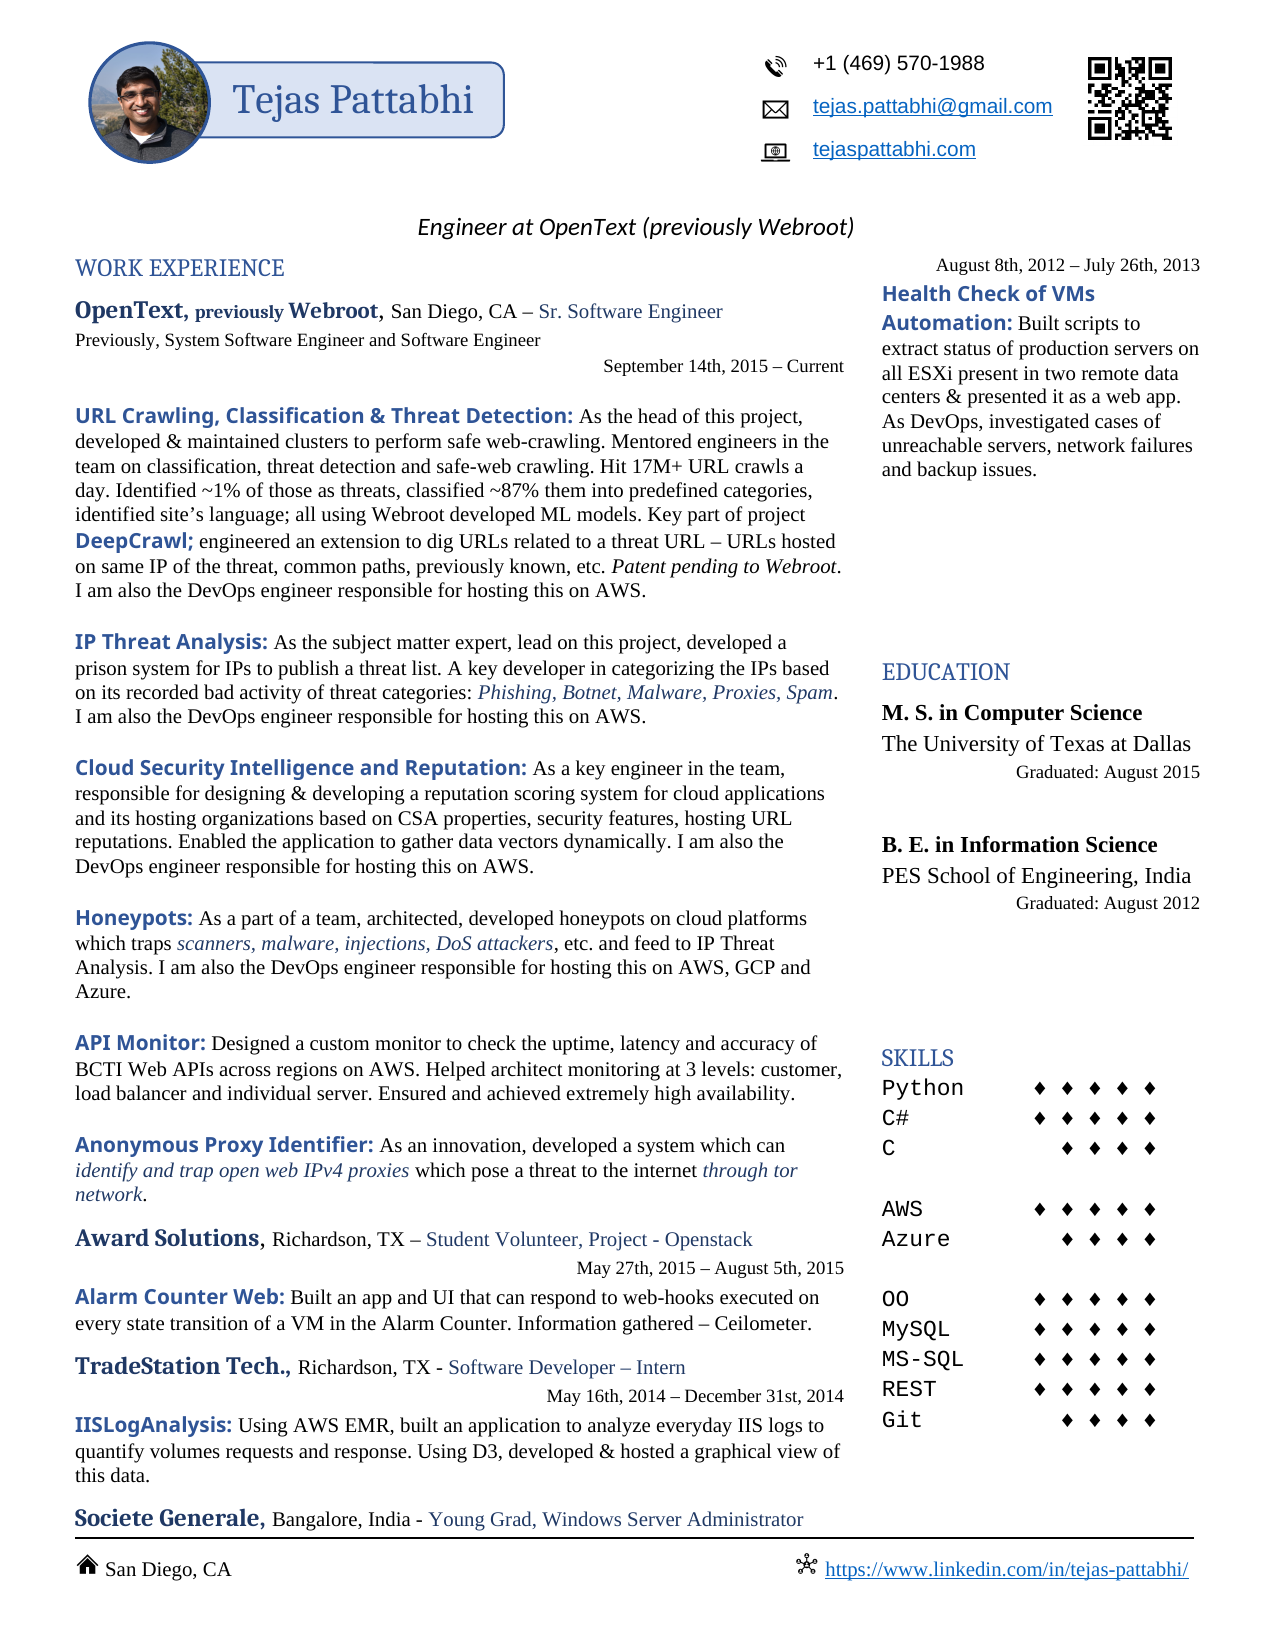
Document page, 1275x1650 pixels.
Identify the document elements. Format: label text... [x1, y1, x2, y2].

text Graduated: August 2015 [882, 761, 1200, 782]
text M. S. in Computer Science [882, 699, 1200, 726]
subtitle SKILLS [882, 1043, 1200, 1072]
text MS-SQL ♦ ♦ ♦ ♦ ♦ [882, 1348, 1200, 1374]
text C# ♦ ♦ ♦ ♦ ♦ [882, 1106, 1200, 1132]
text AWS ♦ ♦ ♦ ♦ ♦ [882, 1197, 1200, 1223]
text MySQL ♦ ♦ ♦ ♦ ♦ [882, 1318, 1200, 1343]
subtitle EDUCATION [882, 658, 1200, 687]
text Azure ♦ ♦ ♦ ♦ [882, 1227, 1200, 1253]
picture [75, 1551, 100, 1577]
text Honeypots: As a part of a team, architected, developed honeypots on cloud platforms which traps scanners, malware, injections, DoS attackers, etc. and feed to IP Threat Analysis. I am also the DevOps engineer responsible for hosting this on AWS, GCP and Azure. [75, 903, 844, 1003]
text Engineer at OpenText (previously Webroot) [75, 211, 1200, 241]
text REST ♦ ♦ ♦ ♦ ♦ [882, 1378, 1200, 1404]
text Python ♦ ♦ ♦ ♦ ♦ [882, 1076, 1200, 1102]
picture [1082, 51, 1178, 146]
picture [92, 45, 207, 160]
text Societe Generale, Bangalore, India - Young Grad, Windows Server Administrator [75, 1503, 844, 1532]
text Graduated: August 2012 [882, 892, 1200, 914]
text Git ♦ ♦ ♦ ♦ [882, 1408, 1200, 1434]
subtitle WORK EXPERIENCE [75, 254, 844, 282]
text API Monitor: Designed a custom monitor to check the uptime, latency and accuracy of BCTI Web APIs across regions on AWS. Helped architect monitoring at 3 levels: customer, load balancer and individual server. Ensured and achieved extremely high availability. [75, 1028, 844, 1105]
text Cloud Security Intelligence and Reputation: As a key engineer in the team, responsible for designing & developing a reputation scoring system for cloud applications and its hosting organizations based on CSA properties, security features, hosting URL reputations. Enabled the application to gather data vectors dynamically. I am also the DevOps engineer responsible for hosting this on AWS. [75, 753, 844, 878]
picture [760, 51, 791, 82]
text Health Check of VMs Automation: Built scripts to extract status of production servers on all ESXi present in two remote data centers & presented it as a web app. As DevOps, investigated cases of unreachable servers, network failures and backup issues. [882, 279, 1200, 481]
text Previously, System Software Engineer and Software Engineer [75, 329, 848, 350]
text C ♦ ♦ ♦ ♦ [882, 1137, 1200, 1162]
text Award Solutions, Richardson, TX – Student Volunteer, Project - Openstack [75, 1223, 844, 1253]
text OpenText, previously Webroot, San Diego, CA – Sr. Software Engineer [75, 295, 844, 324]
text The University of Texas at Dallas [882, 730, 1200, 756]
text Anonymous Proxy Identifier: As an innovation, developed a system which can identify and trap open web IPv4 proxies which pose a threat to the internet through tor network. [75, 1130, 844, 1206]
text PES School of Engineering, India [882, 862, 1200, 888]
picture [760, 94, 791, 125]
text TradeStation Tech., Richardson, TX - Software Developer – Intern [75, 1352, 844, 1380]
text IP Threat Analysis: As the subject matter expert, lead on this project, developed a prison system for IPs to publish a threat list. A key developer in categorizing the IPs based on its recorded bad activity of threat categories: Phishing, Botnet, Malware, Proxies, Spam. I am also the DevOps engineer responsible for hosting this on AWS. [75, 627, 844, 728]
text IISLogAnalysis: Using AWS EMR, built an application to analyze everyday IIS logs to quantify volumes requests and response. Using D3, developed & hosted a graphical view of this data. [75, 1410, 844, 1487]
text August 8th, 2012 – July 26th, 2013 [882, 254, 1200, 275]
text September 14th, 2015 – Current [75, 354, 844, 376]
text B. E. in Information Science [882, 831, 1200, 857]
picture [760, 137, 791, 168]
text OO ♦ ♦ ♦ ♦ ♦ [882, 1287, 1200, 1313]
text May 16th, 2014 – December 31st, 2014 [75, 1384, 844, 1406]
picture [794, 1551, 820, 1577]
text May 27th, 2015 – August 5th, 2015 [75, 1257, 844, 1278]
text Alarm Counter Web: Built an app and UI that can respond to web-hooks executed on every state transition of a VM in the Alarm Counter. Information gathered – Ceilometer. [75, 1282, 844, 1335]
text URL Crawling, Classification & Threat Detection: As the head of this project, developed & maintained clusters to perform safe web-crawling. Mentored engineers in the team on classification, threat detection and safe-web crawling. Hit 17M+ URL crawls a day. Identified ~1% of those as threats, classified ~87% them into predefined categories, identified site’s language; all using Webroot developed ML models. Key part of project DeepCrawl; engineered an extension to dig URLs related to a threat URL – URLs hosted on same IP of the threat, common paths, previously known, etc. Patent pending to Webroot. I am also the DevOps engineer responsible for hosting this on AWS. [75, 401, 844, 602]
